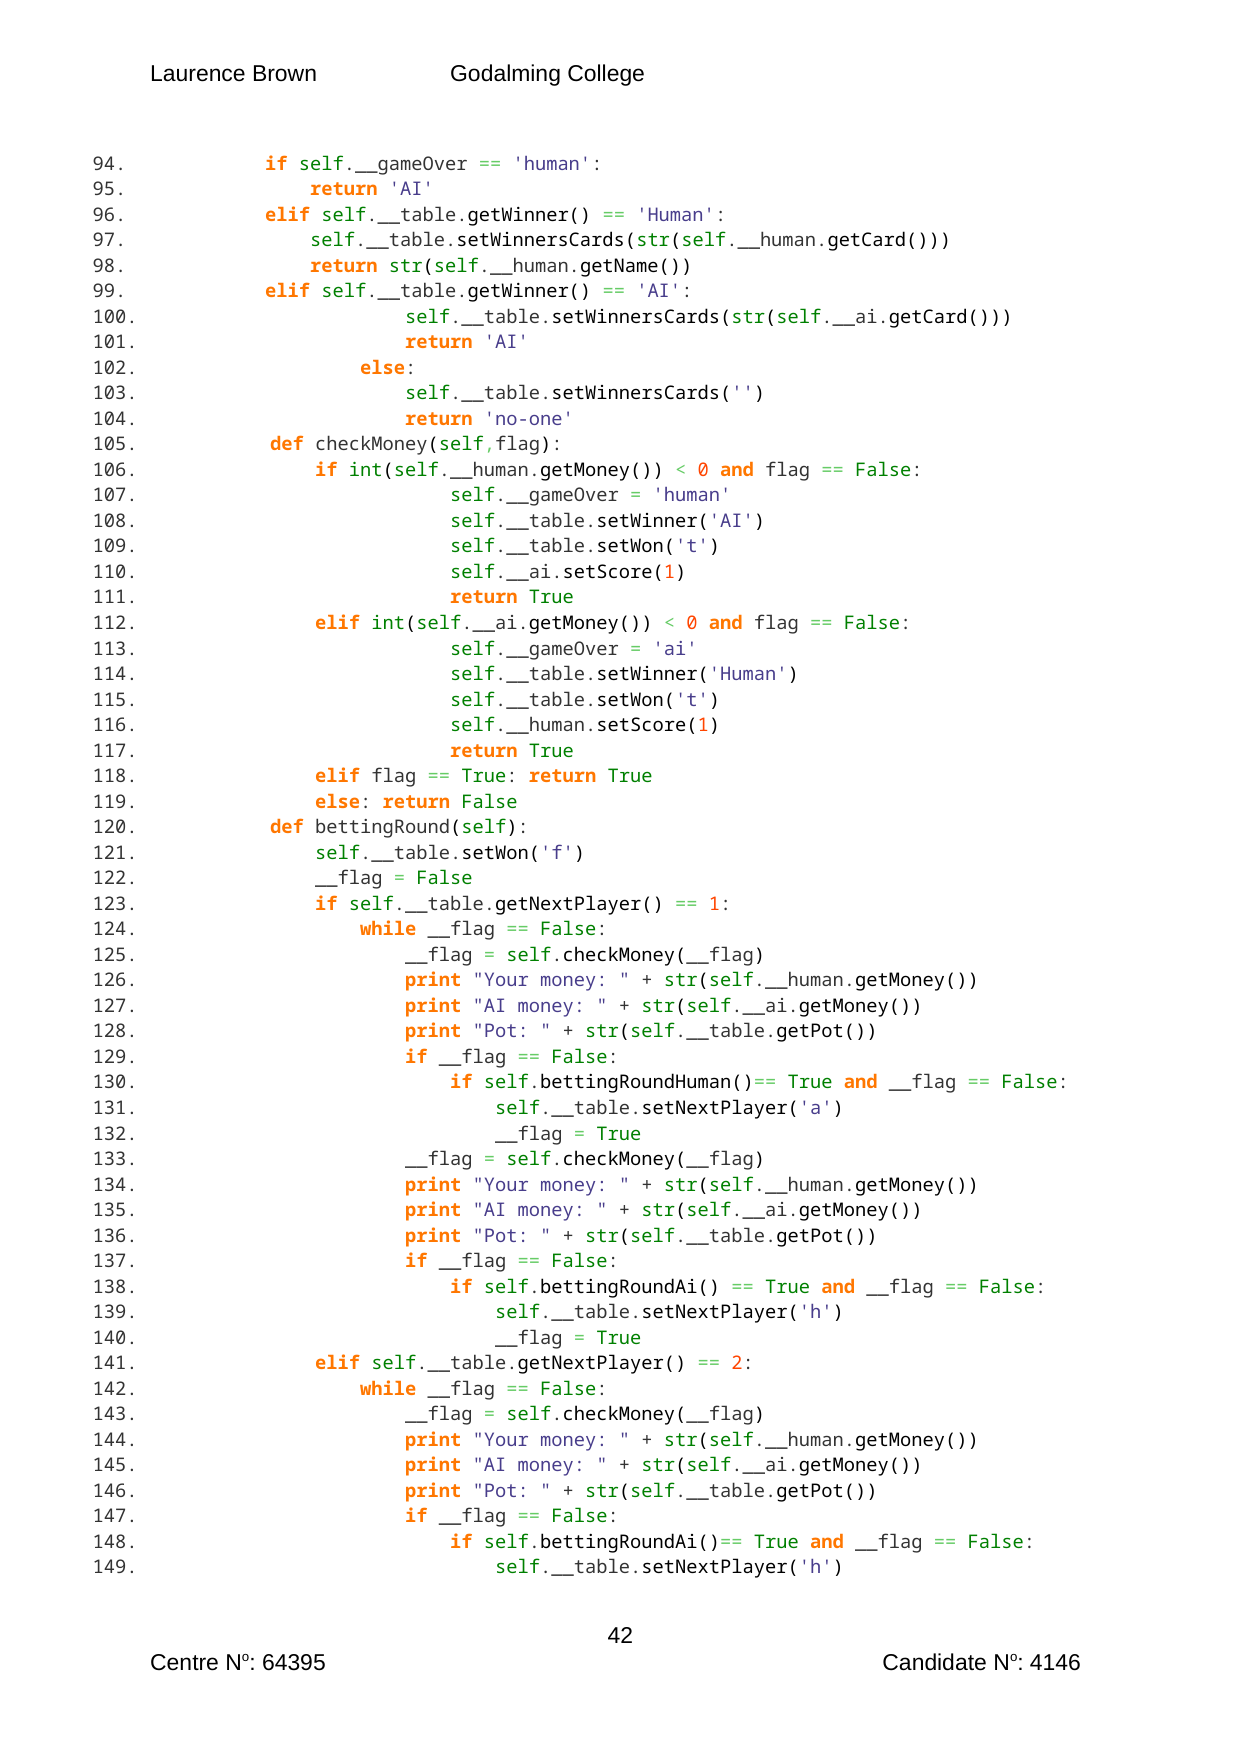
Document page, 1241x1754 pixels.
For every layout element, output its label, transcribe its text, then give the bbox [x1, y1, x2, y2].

list return True [92, 737, 1090, 762]
list print "Pot: " + str(self.__table.getPot()) [92, 1222, 1090, 1247]
list print "Your money: " + str(self.__human.getMoney()) [92, 1426, 1090, 1452]
list elif flag == True: return True [92, 762, 1090, 788]
list while __flag == False: [92, 1375, 1090, 1401]
list __flag = True [92, 1324, 1090, 1349]
list self.__human.setScore(1) [92, 711, 1090, 737]
list elif self.__table.getWinner() == 'AI': [92, 278, 1090, 303]
list return True [92, 584, 1090, 609]
list elif int(self.__ai.getMoney()) < 0 and flag == False: [92, 609, 1090, 635]
list if int(self.__human.getMoney()) < 0 and flag == False: [92, 456, 1090, 482]
list self.__table.setNextPlayer('h') [92, 1554, 1090, 1579]
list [92, 1477, 1090, 1503]
list else: [92, 354, 1090, 380]
list def checkMoney(self,flag): [92, 431, 1090, 456]
list self.__table.setWinner('AI') [92, 507, 1090, 533]
list return 'AI' [92, 329, 1090, 354]
list def bettingRound(self): [92, 813, 1090, 839]
list while __flag == False: [92, 916, 1090, 941]
list self.__table.setWon('t') [92, 533, 1090, 558]
list if __flag == False: [92, 1247, 1090, 1273]
list if self.bettingRoundAi()== True and __flag == False: [92, 1528, 1090, 1554]
list print "Your money: " + str(self.__human.getMoney()) [92, 1171, 1090, 1196]
list print "AI money: " + str(self.__ai.getMoney()) [92, 1196, 1090, 1222]
list else: return False [92, 788, 1090, 813]
list self.__ai.setScore(1) [92, 558, 1090, 584]
list if self.bettingRoundHuman()== True and __flag == False: [92, 1069, 1090, 1094]
list self.__table.setWinnersCards(str(self.__ai.getCard())) [92, 303, 1090, 329]
list __flag = self.checkMoney(__flag) [92, 1401, 1090, 1426]
list print "Pot: " + str(self.__table.getPot()) [92, 1018, 1090, 1043]
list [92, 1452, 1090, 1477]
list elif self.__table.getWinner() == 'Human': [92, 201, 1090, 227]
list self.__gameOver = 'ai' [92, 635, 1090, 660]
list self.__table.setWinnersCards('') [92, 380, 1090, 405]
list self.__table.setWinnersCards(str(self.__human.getCard())) [92, 227, 1090, 252]
list __flag = False [92, 864, 1090, 890]
list self.__table.setWon('t') [92, 686, 1090, 711]
list return str(self.__human.getName()) [92, 252, 1090, 278]
list if self.__gameOver == 'human': [92, 150, 1090, 176]
list __flag = True [92, 1120, 1090, 1145]
list print "AI money: " + str(self.__ai.getMoney()) [92, 992, 1090, 1018]
list if __flag == False: [92, 1503, 1090, 1528]
list __flag = self.checkMoney(__flag) [92, 941, 1090, 967]
list self.__table.setWinner('Human') [92, 660, 1090, 686]
list return 'AI' [92, 176, 1090, 201]
list if self.__table.getNextPlayer() == 1: [92, 890, 1090, 916]
list self.__table.setWon('f') [92, 839, 1090, 864]
list self.__table.setNextPlayer('a') [92, 1094, 1090, 1120]
list elif self.__table.getNextPlayer() == 2: [92, 1349, 1090, 1375]
list self.__gameOver = 'human' [92, 482, 1090, 507]
list print "Your money: " + str(self.__human.getMoney()) [92, 967, 1090, 992]
list return 'no-one' [92, 405, 1090, 431]
list if __flag == False: [92, 1043, 1090, 1069]
list self.__table.setNextPlayer('h') [92, 1298, 1090, 1324]
list if self.bettingRoundAi() == True and __flag == False: [92, 1273, 1090, 1298]
list __flag = self.checkMoney(__flag) [92, 1145, 1090, 1171]
